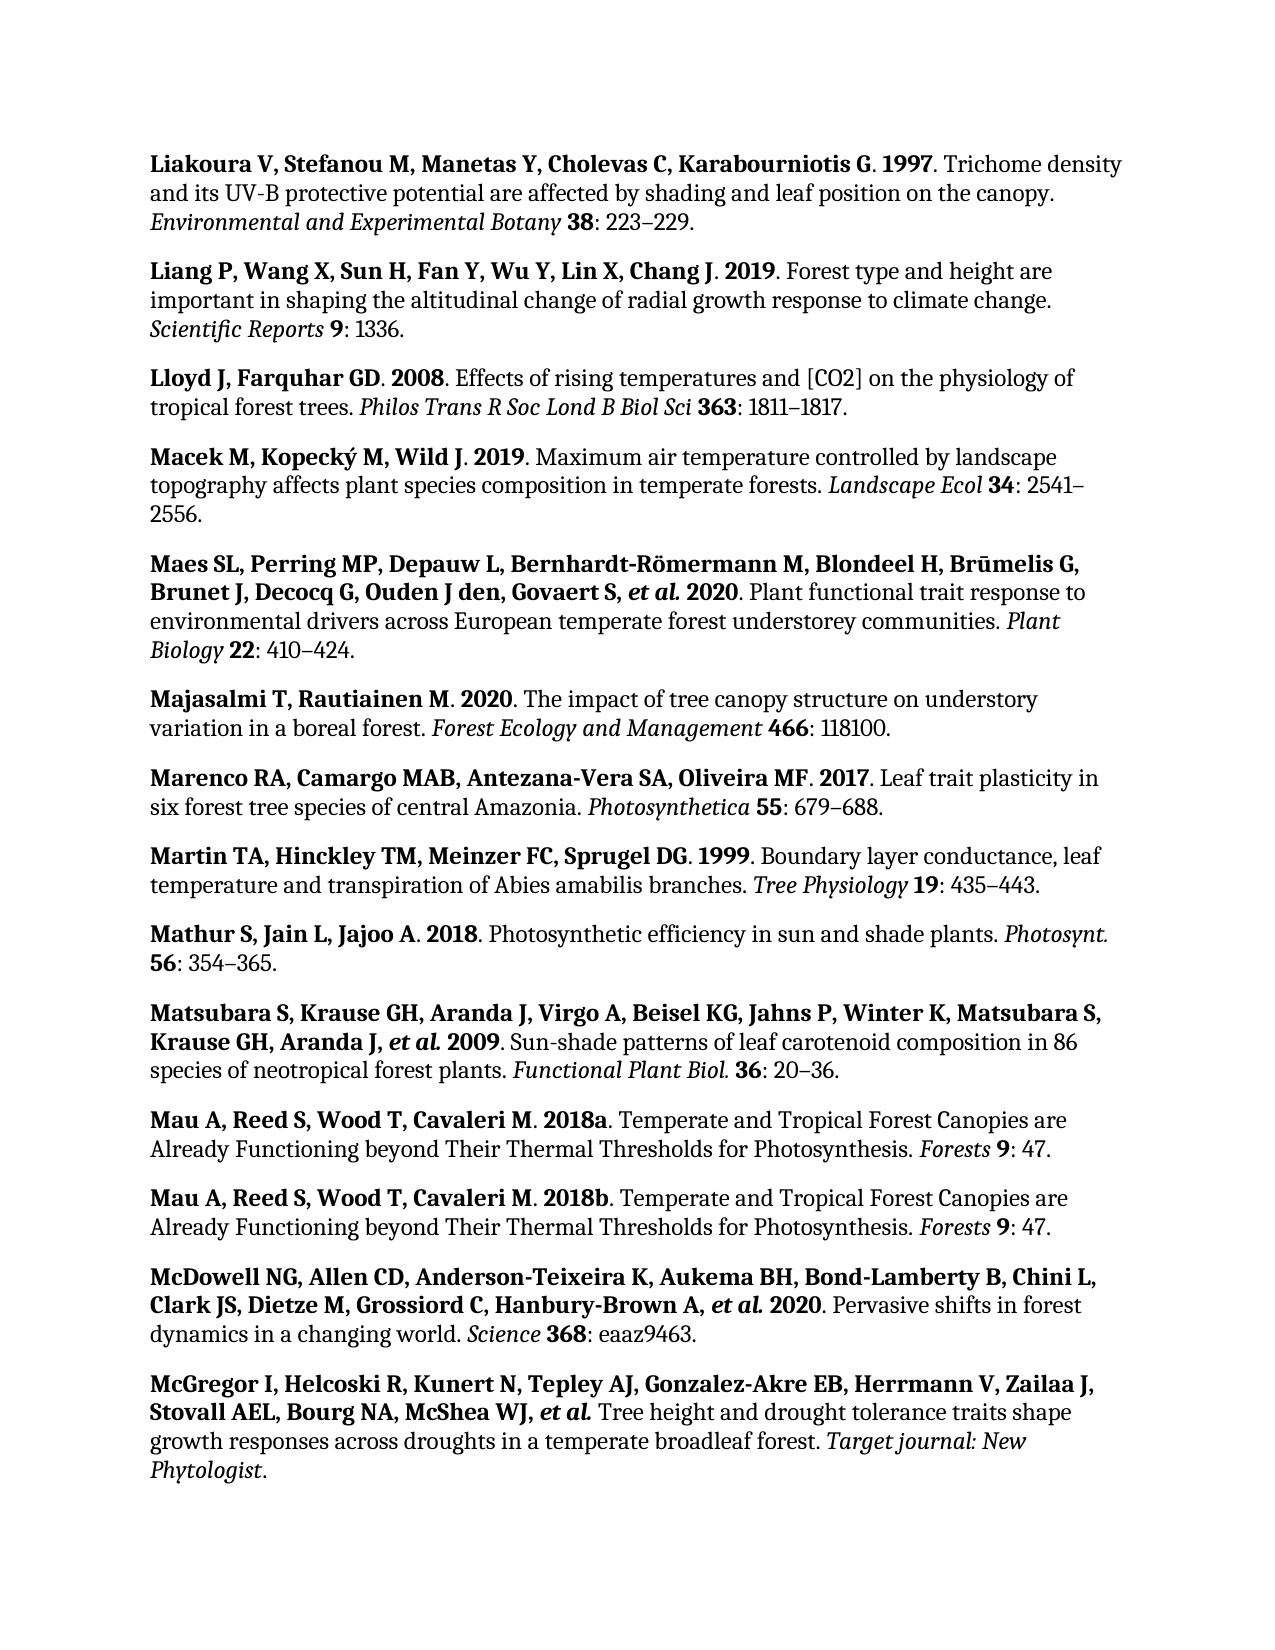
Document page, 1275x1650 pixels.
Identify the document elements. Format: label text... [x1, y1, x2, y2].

text Maes SL, Perring MP, Depauw L, Bernhardt‐Römermann M, Blondeel H, Brūmelis G, Brunet J, Decocq G, Ouden J den, Govaert S, et al. 2020. Plant functional trait response to environmental drivers across European temperate forest understorey communities. Plant Biology 22: 410–424. [150, 549, 1125, 664]
text Mau A, Reed S, Wood T, Cavaleri M. 2018b. Temperate and Tropical Forest Canopies are Already Functioning beyond Their Thermal Thresholds for Photosynthesis. Forests 9: 47. [150, 1184, 1125, 1242]
text Majasalmi T, Rautiainen M. 2020. The impact of tree canopy structure on understory variation in a boreal forest. Forest Ecology and Management 466: 118100. [150, 685, 1125, 743]
text Matsubara S, Krause GH, Aranda J, Virgo A, Beisel KG, Jahns P, Winter K, Matsubara S, Krause GH, Aranda J, et al. 2009. Sun-shade patterns of leaf carotenoid composition in 86 species of neotropical forest plants. Functional Plant Biol. 36: 20–36. [150, 999, 1125, 1085]
text McDowell NG, Allen CD, Anderson-Teixeira K, Aukema BH, Bond-Lamberty B, Chini L, Clark JS, Dietze M, Grossiord C, Hanbury-Brown A, et al. 2020. Pervasive shifts in forest dynamics in a changing world. Science 368: eaaz9463. [150, 1262, 1125, 1349]
text Liang P, Wang X, Sun H, Fan Y, Wu Y, Lin X, Chang J. 2019. Forest type and height are important in shaping the altitudinal change of radial growth response to climate change. Scientific Reports 9: 1336. [150, 257, 1125, 343]
text Liakoura V, Stefanou M, Manetas Y, Cholevas C, Karabourniotis G. 1997. Trichome density and its UV-B protective potential are affected by shading and leaf position on the canopy. Environmental and Experimental Botany 38: 223–229. [150, 150, 1125, 236]
text Marenco RA, Camargo MAB, Antezana-Vera SA, Oliveira MF. 2017. Leaf trait plasticity in six forest tree species of central Amazonia. Photosynthetica 55: 679–688. [150, 764, 1125, 821]
text Martin TA, Hinckley TM, Meinzer FC, Sprugel DG. 1999. Boundary layer conductance, leaf temperature and transpiration of Abies amabilis branches. Tree Physiology 19: 435–443. [150, 842, 1125, 899]
text McGregor I, Helcoski R, Kunert N, Tepley AJ, Gonzalez-Akre EB, Herrmann V, Zailaa J, Stovall AEL, Bourg NA, McShea WJ, et al. Tree height and drought tolerance traits shape growth responses across droughts in a temperate broadleaf forest. Target journal: New Phytologist. [150, 1369, 1125, 1484]
text Mau A, Reed S, Wood T, Cavaleri M. 2018a. Temperate and Tropical Forest Canopies are Already Functioning beyond Their Thermal Thresholds for Photosynthesis. Forests 9: 47. [150, 1106, 1125, 1163]
text Lloyd J, Farquhar GD. 2008. Effects of rising temperatures and [CO2] on the physiology of tropical forest trees. Philos Trans R Soc Lond B Biol Sci 363: 1811–1817. [150, 364, 1125, 422]
text Macek M, Kopecký M, Wild J. 2019. Maximum air temperature controlled by landscape topography affects plant species composition in temperate forests. Landscape Ecol 34: 2541–2556. [150, 442, 1125, 529]
text Mathur S, Jain L, Jajoo A. 2018. Photosynthetic efficiency in sun and shade plants. Photosynt. 56: 354–365. [150, 920, 1125, 978]
